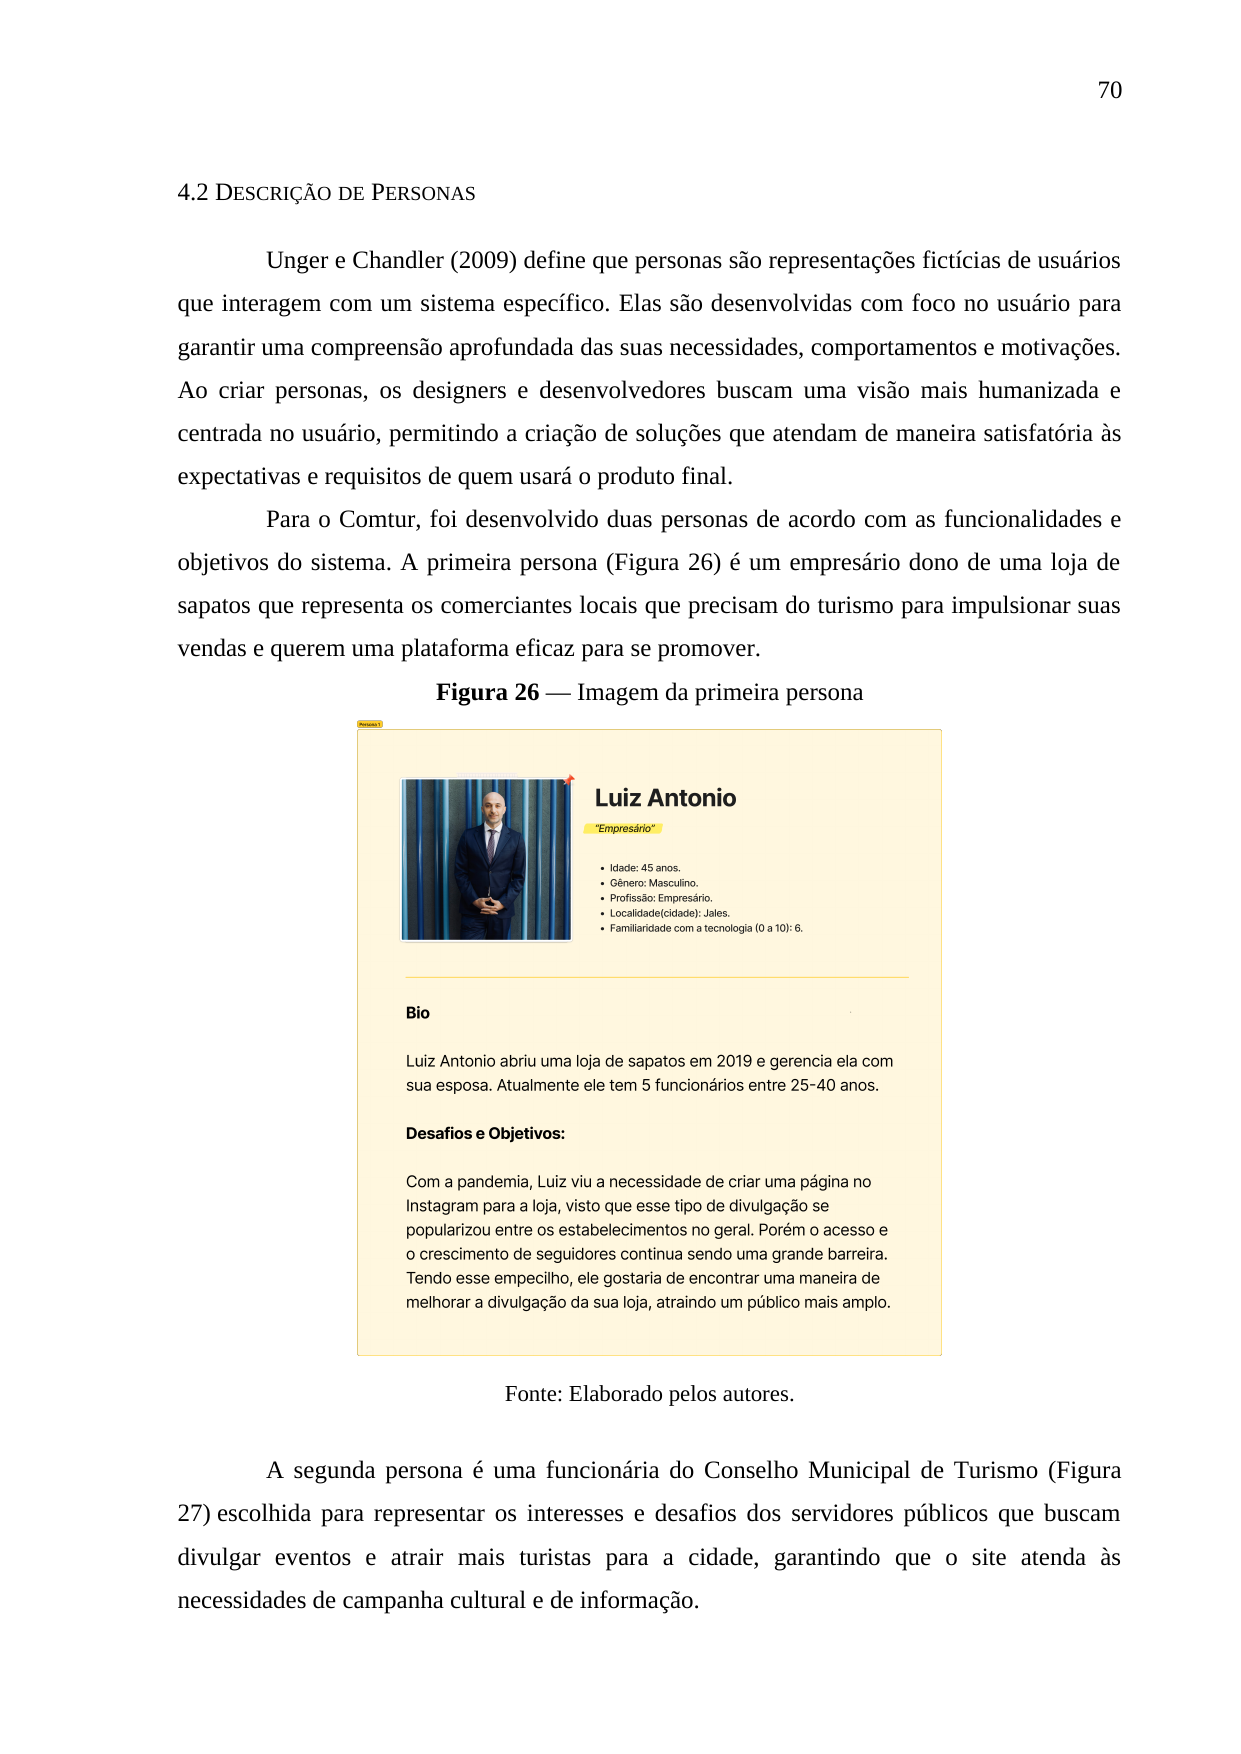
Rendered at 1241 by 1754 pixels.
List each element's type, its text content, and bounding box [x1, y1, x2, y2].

text Unger e Chandler (2009) define que personas são representações fictícias de usuários que interagem com um sistema específico. Elas são desenvolvidas com foco no usuário para garantir uma compreensão aprofundada das suas necessidades, comportamentos e motivações. Ao criar personas, os designers e desenvolvedores buscam uma visão mais humanizada e centrada no usuário, permitindo a criação de soluções que atendam de maneira satisfatória às expectativas e requisitos de quem usará o produto final. [177, 245, 1122, 490]
text A segunda persona é uma funcionária do Conselho Municipal de Turismo (Figura 27) escolhida para representar os interesses e desafios dos servidores públicos que buscam divulgar eventos e atrair mais turistas para a cidade, garantindo que o site atenda às necessidades de campanha cultural e de informação. [177, 1455, 1122, 1613]
subtitle Descrição de Personas [177, 177, 1122, 206]
picture [347, 719, 952, 1366]
text Figura 26 — Imagem da primeira persona [177, 677, 1122, 705]
text Para o Comtur, foi desenvolvido duas personas de acordo com as funcionalidades e objetivos do sistema. A primeira persona (Figura 26) é um empresário dono de uma loja de sapatos que representa os comerciantes locais que precisam do turismo para impulsionar suas vendas e querem uma plataforma eficaz para se promover. [177, 504, 1122, 662]
text Fonte: Elaborado pelos autores. [177, 1380, 1122, 1406]
